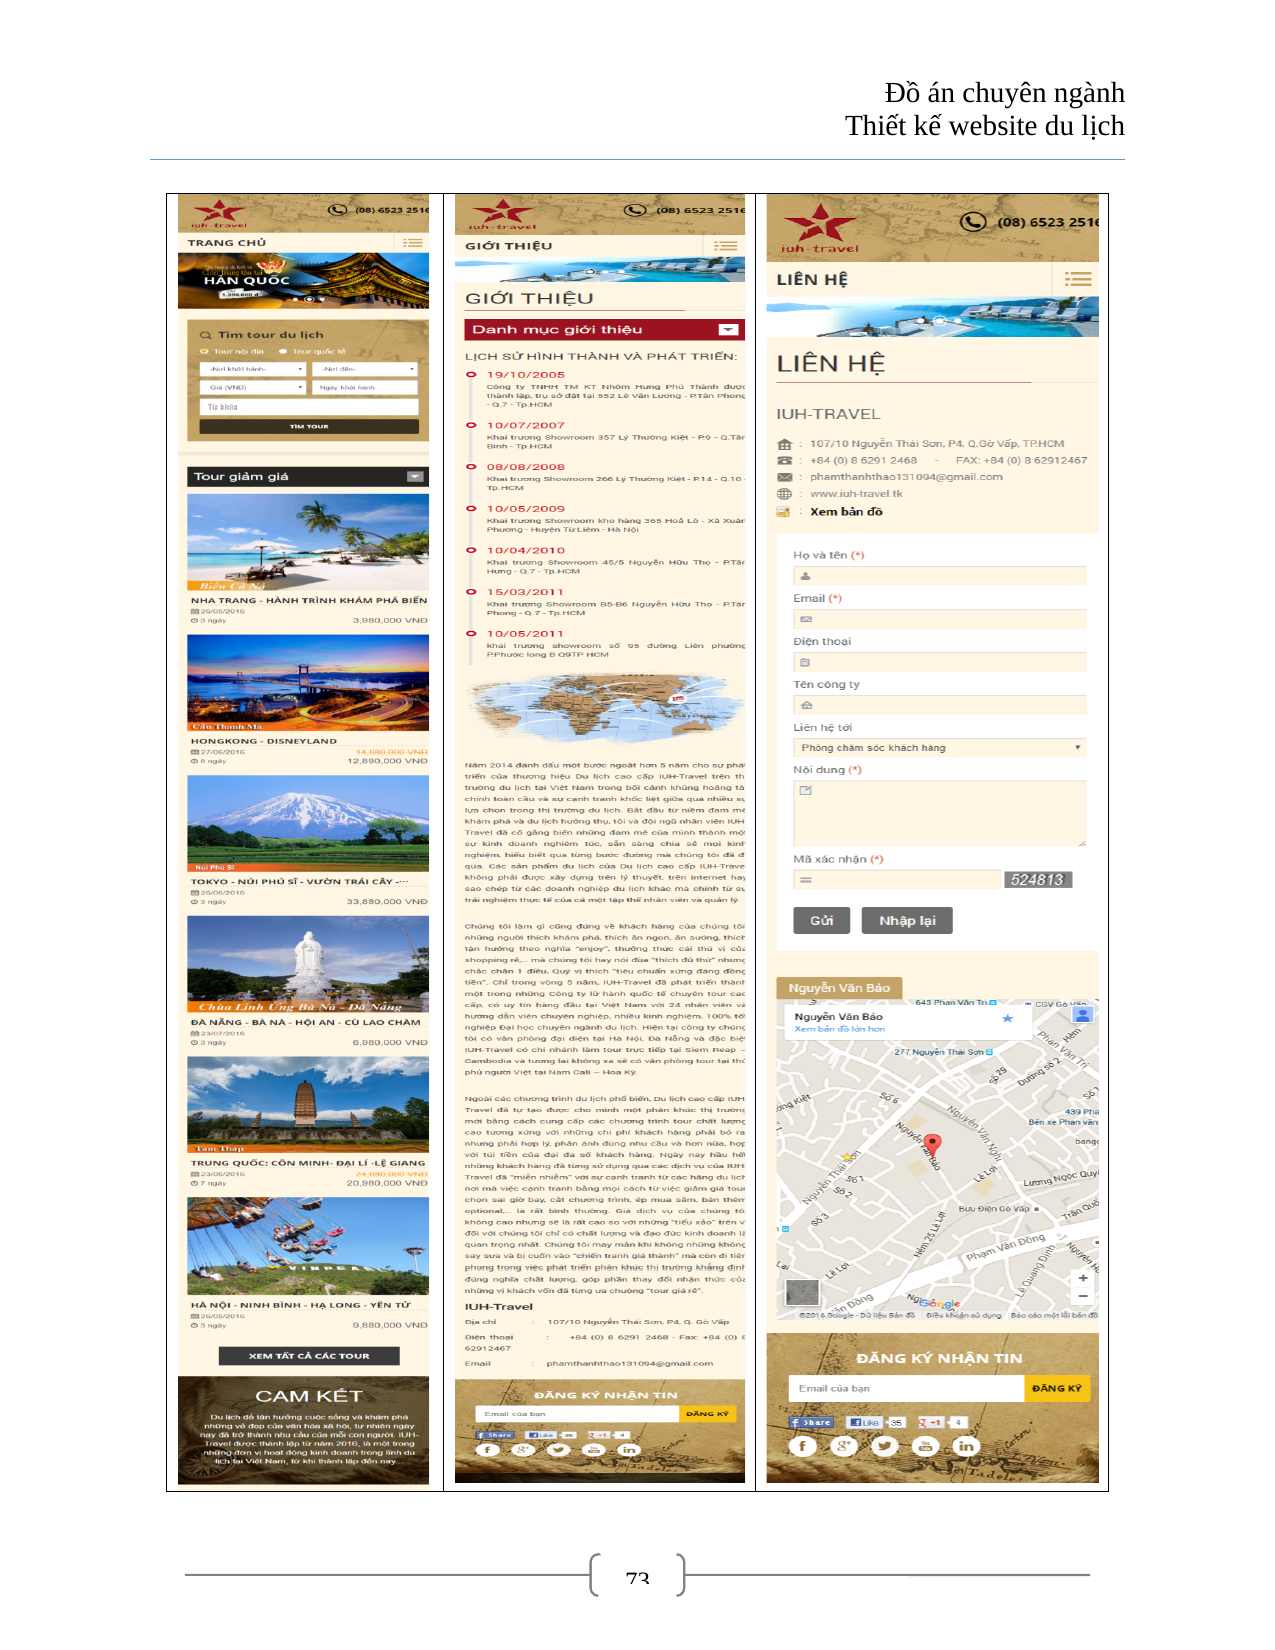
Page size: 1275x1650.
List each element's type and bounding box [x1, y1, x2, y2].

picture [766, 194, 1099, 1483]
table_header [430, 194, 443, 1491]
picture [455, 194, 746, 1483]
table_header [756, 194, 1108, 1491]
table_header [444, 194, 755, 1491]
picture [178, 194, 430, 1491]
table_header [167, 194, 178, 1491]
